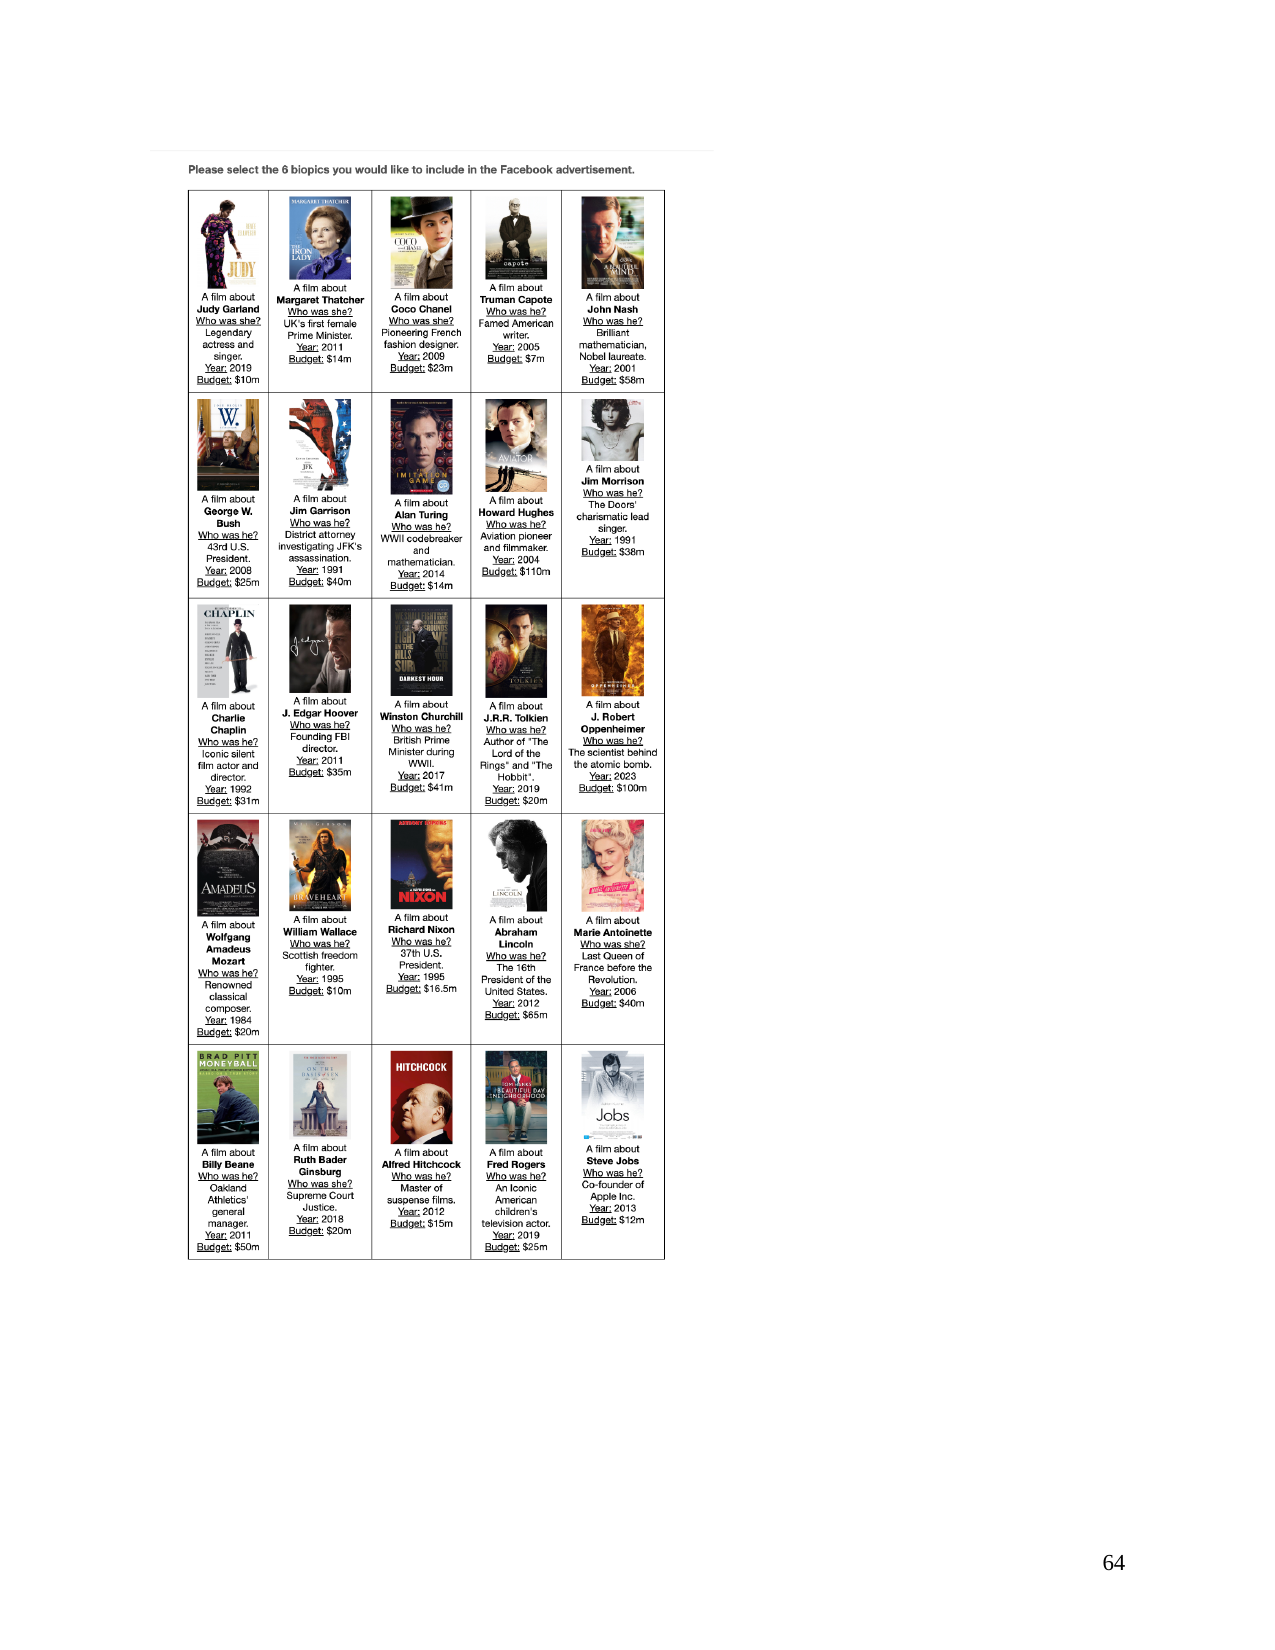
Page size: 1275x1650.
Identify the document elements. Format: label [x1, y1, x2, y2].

picture [150, 150, 714, 1278]
